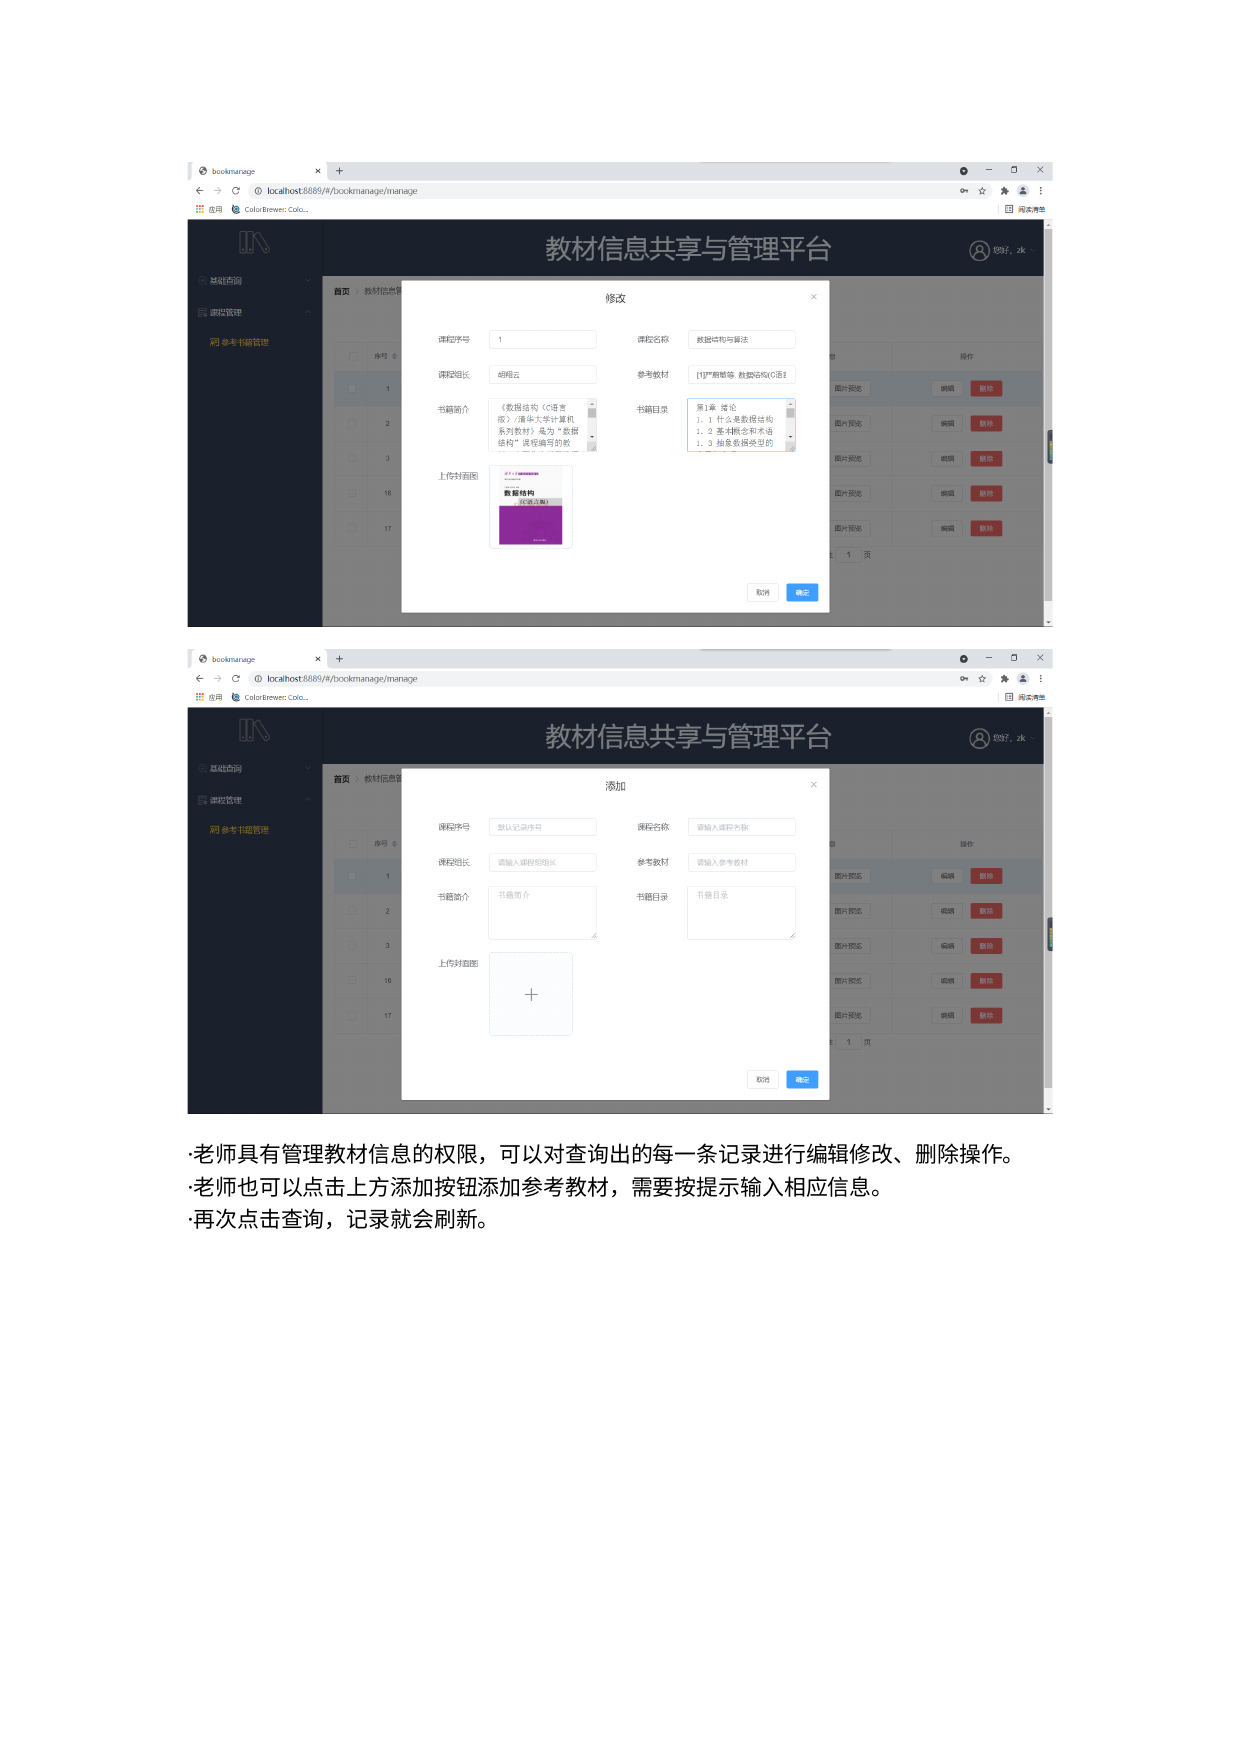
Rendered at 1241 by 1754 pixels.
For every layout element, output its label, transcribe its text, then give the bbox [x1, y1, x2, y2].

text ·老师也可以点击上方添加按钮添加参考教材，需要按提示输入相应信息。 [187, 1169, 1053, 1202]
text ·再次点击查询，记录就会刷新。 [187, 1202, 1053, 1234]
picture [187, 162, 1053, 627]
picture [187, 649, 1053, 1114]
text ·老师具有管理教材信息的权限，可以对查询出的每一条记录进行编辑修改、删除操作。 [187, 1137, 1053, 1169]
